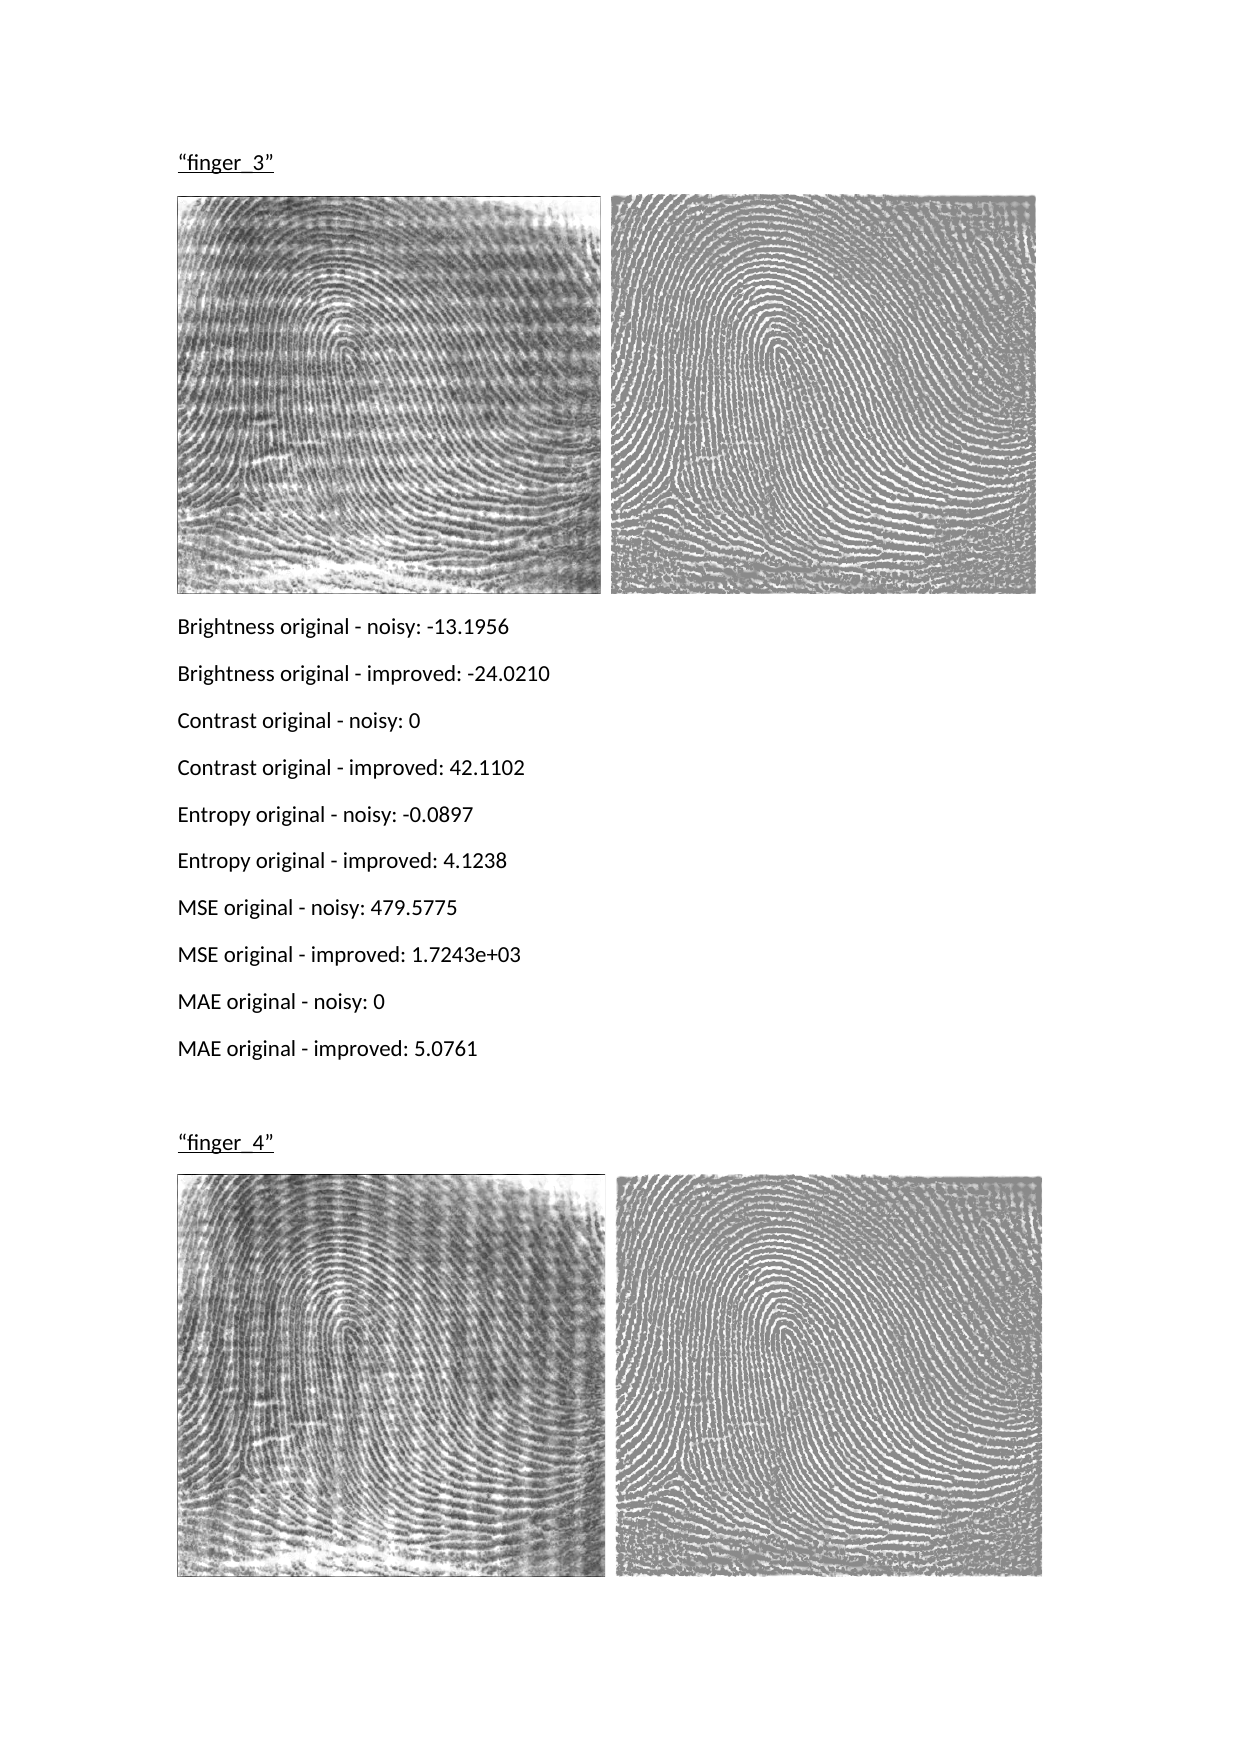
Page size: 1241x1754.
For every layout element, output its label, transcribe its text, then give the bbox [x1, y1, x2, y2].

text Contrast original - improved: 42.1102 [177, 753, 1063, 781]
text MSE original - improved: 1.7243e+03 [177, 940, 1063, 968]
text Entropy original - noisy: -0.0897 [177, 800, 1063, 828]
text MAE original - improved: 5.0761 [177, 1034, 1063, 1062]
text Entropy original - improved: 4.1238 [177, 847, 1063, 875]
picture [177, 196, 601, 594]
picture [611, 194, 1036, 594]
picture [177, 1174, 606, 1577]
text “finger_4” [177, 1128, 1063, 1156]
picture [615, 1174, 1043, 1577]
text MAE original - noisy: 0 [177, 987, 1063, 1015]
text Brightness original - noisy: -13.1956 [177, 612, 1063, 640]
text “finger_3” [177, 148, 1063, 176]
text Contrast original - noisy: 0 [177, 706, 1063, 734]
text MSE original - noisy: 479.5775 [177, 893, 1063, 922]
text Brightness original - improved: -24.0210 [177, 659, 1063, 687]
